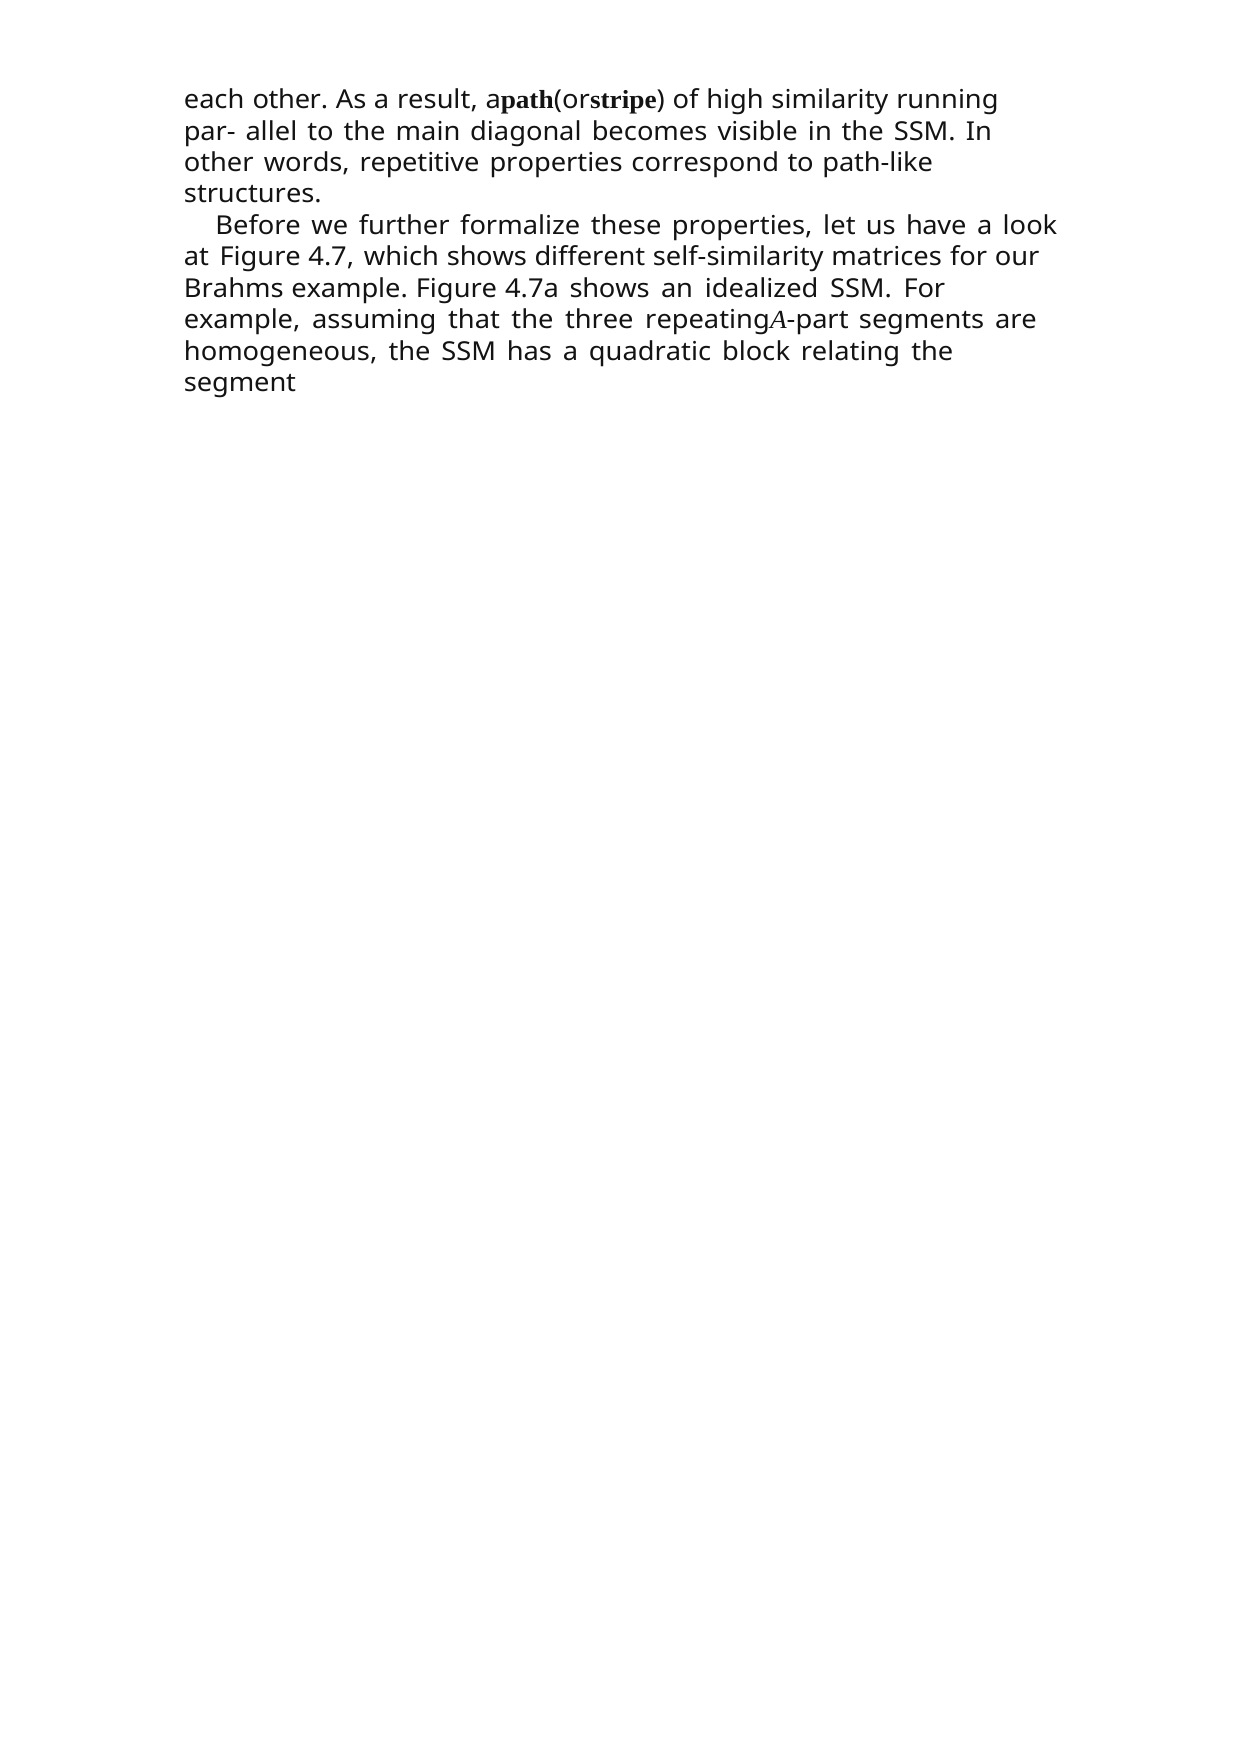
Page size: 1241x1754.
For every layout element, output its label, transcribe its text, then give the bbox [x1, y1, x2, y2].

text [184, 83, 1057, 209]
text Before we further formalize these properties, let us have a look at Figure 4.7, which shows different self-similarity matrices for our Brahms example. Figure 4.7a shows an idealized SSM. For example, assuming that the three repeatingA-part segments are homogeneous, the SSM has a quadratic block relating the segment [184, 209, 1057, 398]
